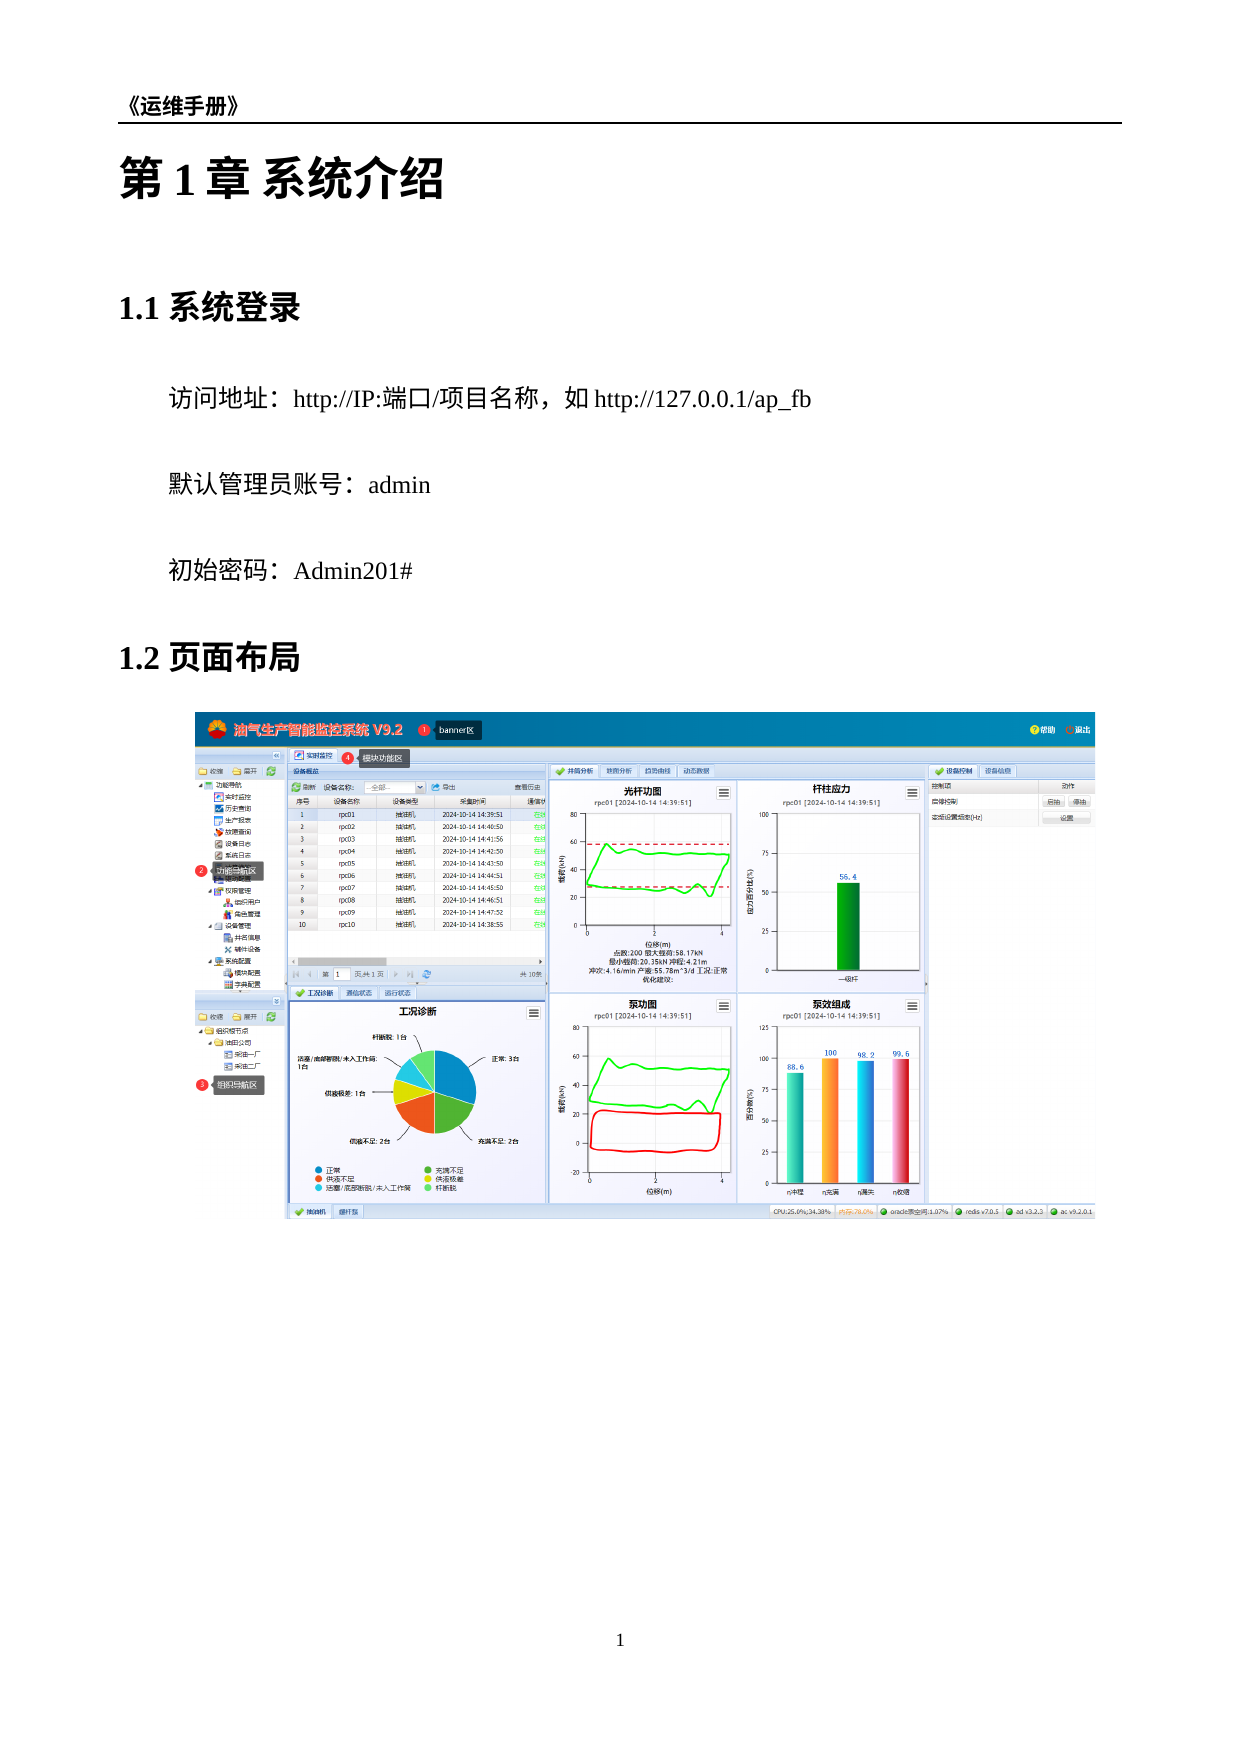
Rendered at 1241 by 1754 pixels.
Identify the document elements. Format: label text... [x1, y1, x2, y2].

picture [343, 724, 368, 736]
picture [1031, 726, 1042, 734]
text 默认管理员账号：admin [118, 449, 1122, 517]
picture [392, 724, 401, 734]
text 初始密码：Admin201# [118, 535, 1122, 603]
picture [419, 725, 430, 735]
picture [374, 725, 390, 734]
subtitle 1.2 页面布局 [118, 621, 1122, 689]
subtitle 第1章 系统介绍 [118, 142, 1122, 210]
text 访问地址：http://IP:端口/项目名称，如http://127.0.0.1/ap_fb [118, 363, 1122, 431]
picture [235, 723, 341, 736]
picture [195, 747, 1096, 1219]
picture [208, 721, 226, 738]
subtitle 1.1 系统登录 [118, 271, 1122, 339]
